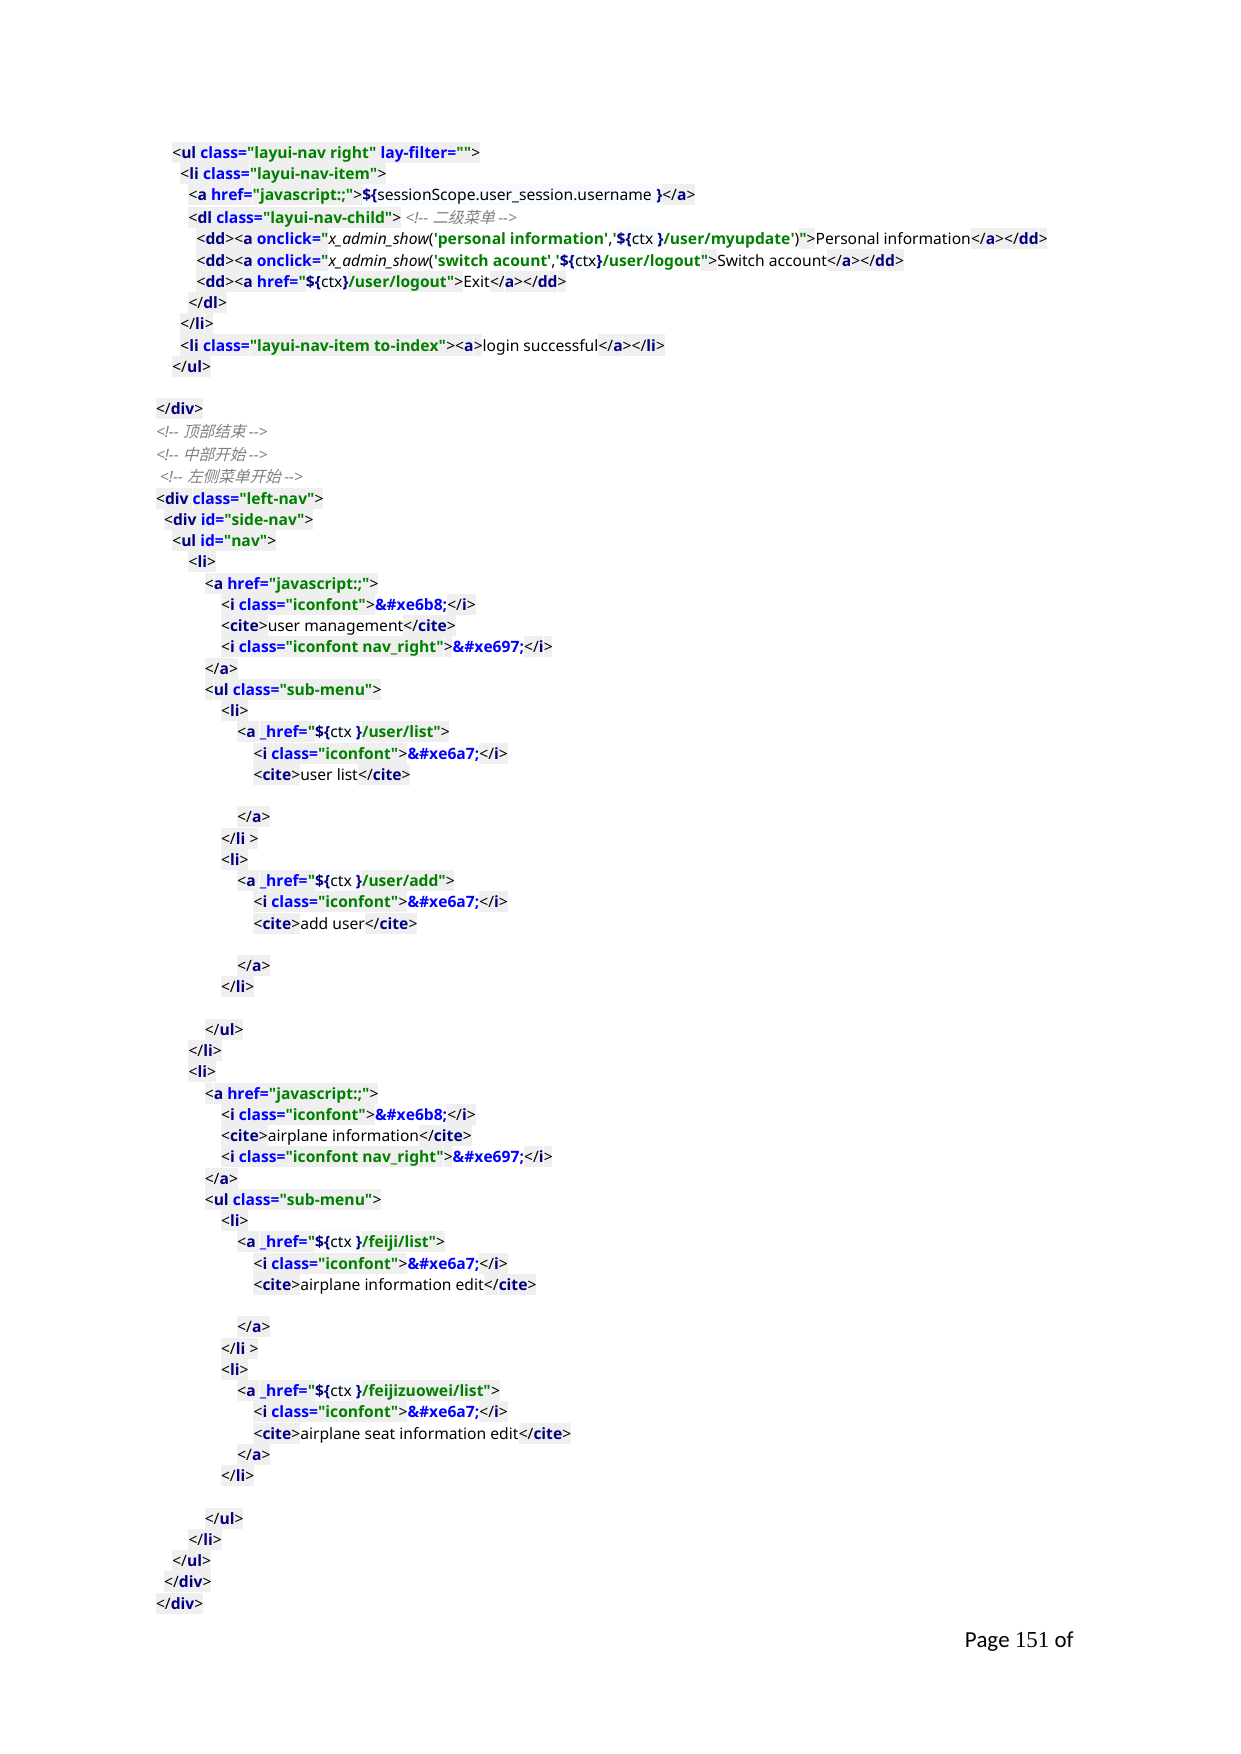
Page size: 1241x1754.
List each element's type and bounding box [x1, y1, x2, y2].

text [139, 142, 1101, 1614]
